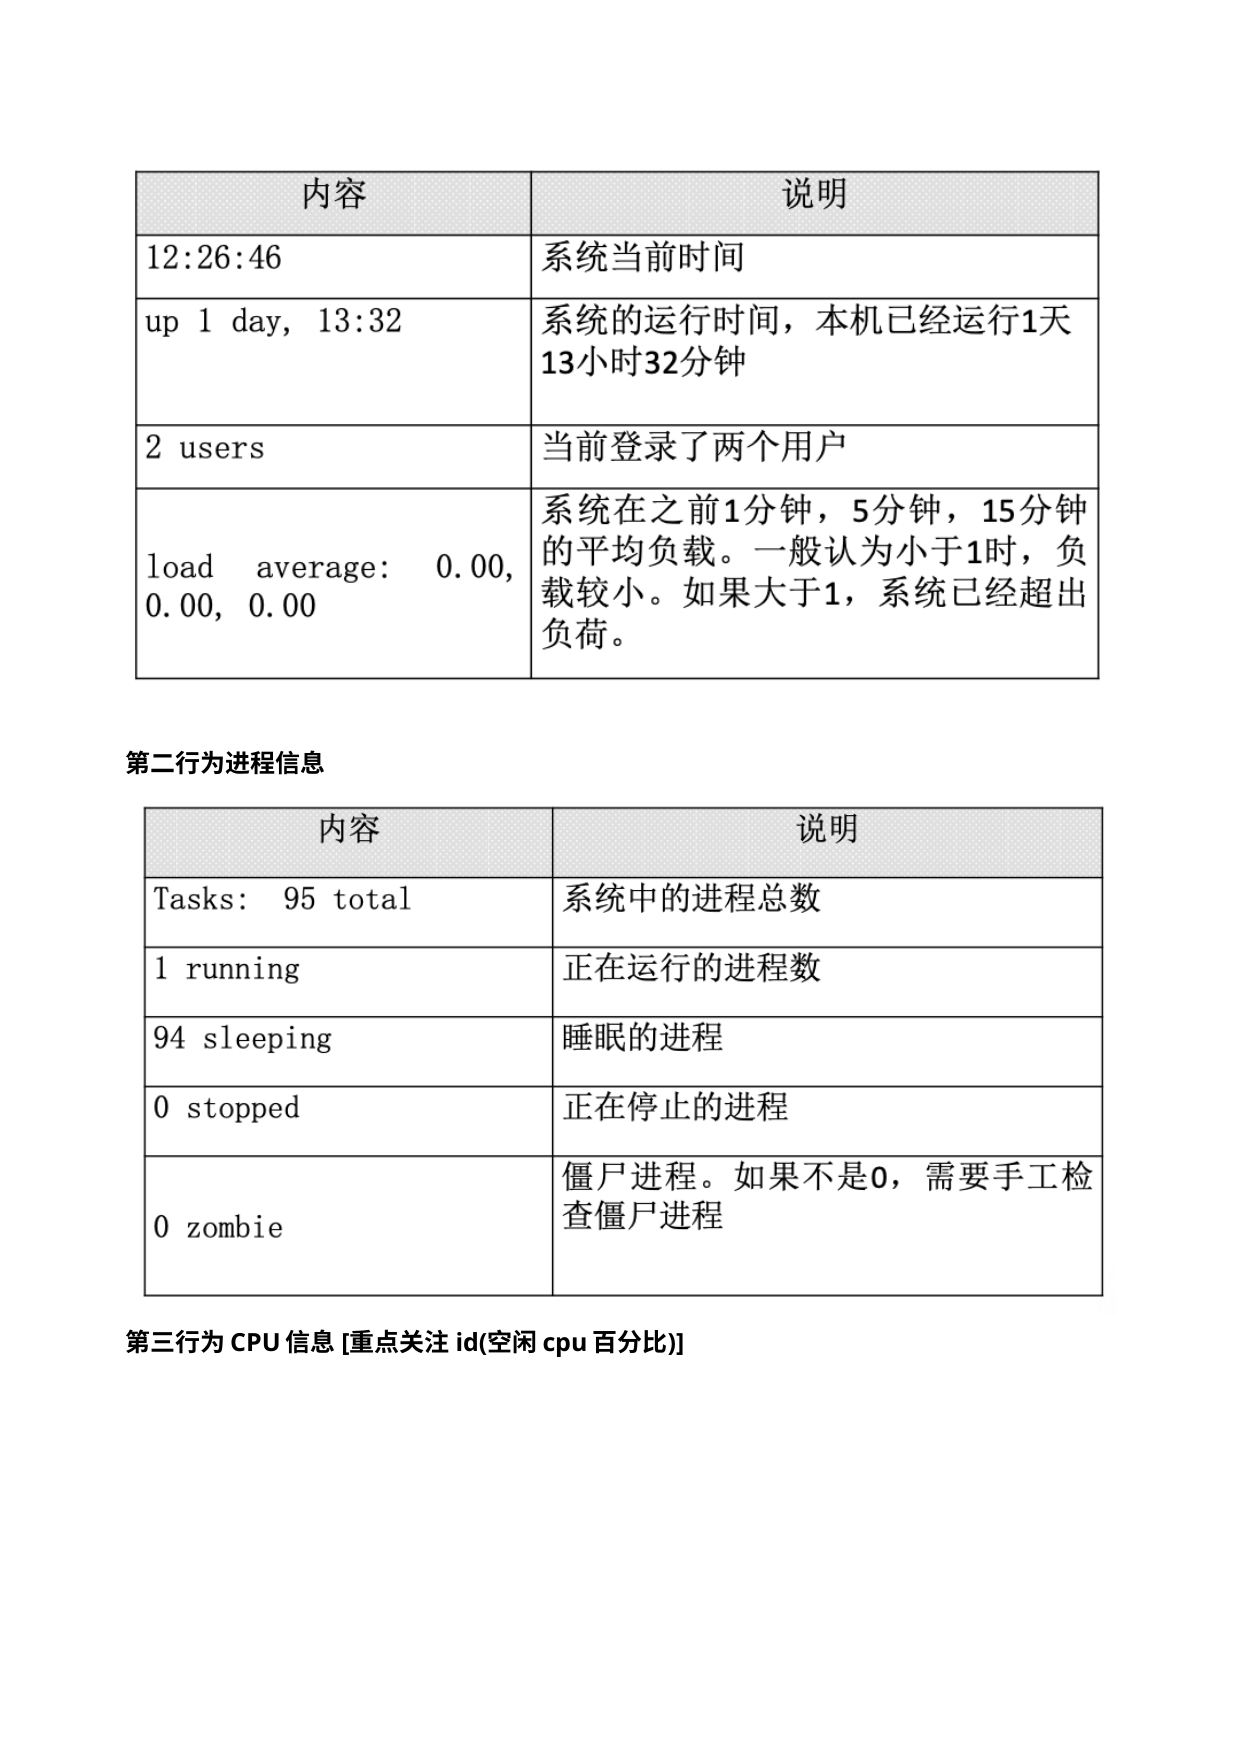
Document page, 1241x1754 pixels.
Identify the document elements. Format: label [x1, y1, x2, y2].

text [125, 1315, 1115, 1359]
picture [125, 162, 1116, 692]
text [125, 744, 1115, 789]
picture [125, 789, 1116, 1315]
